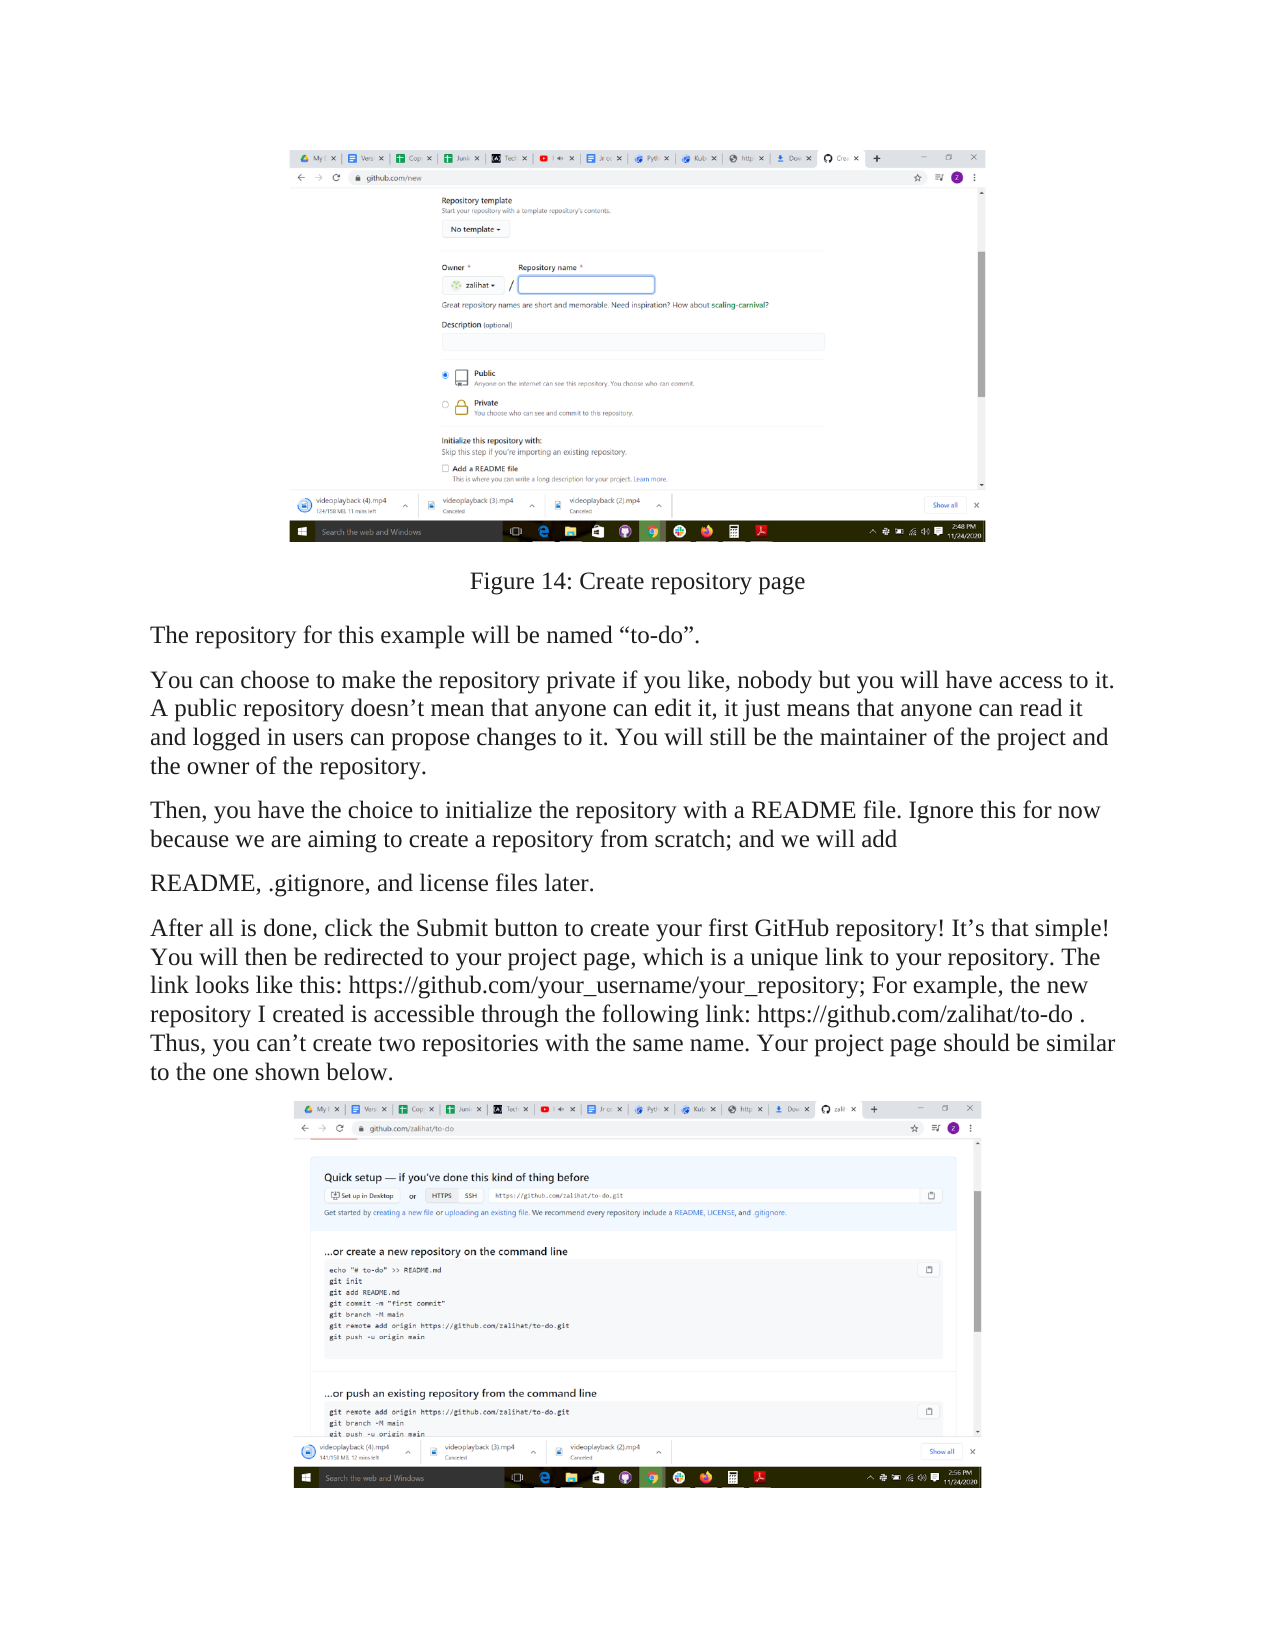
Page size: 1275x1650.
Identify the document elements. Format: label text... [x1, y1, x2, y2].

text Then, you have the choice to initialize the repository with a README file. Ignore this for now because we are aiming to create a repository from scratch; and we will add [150, 795, 1125, 853]
text Figure 14: Create repository page [150, 566, 1125, 595]
text After all is done, click the Submit button to create your first GitHub repository! It’s that simple! You will then be redirected to your project page, which is a unique link to your repository. The link looks like this: https://github.com/your_username/your_repository; For example, the new repository I created is accessible through the following link: https://github.com/zalihat/to-do . Thus, you can’t create two repositories with the same name. Your project page should be similar to the one shown below. [150, 913, 1125, 1085]
picture [293, 1101, 982, 1488]
text You can choose to make the repository private if you like, nobody but you will have access to it. A public repository doesn’t mean that anyone can edit it, it just means that anyone can read it and logged in users can propose changes to it. You will still be the maintainer of the project and the owner of the repository. [150, 665, 1125, 780]
picture [289, 150, 986, 542]
text README, .gitignore, and license files later. [150, 868, 1125, 897]
text The repository for this example will be named “to-do”. [150, 620, 1125, 649]
